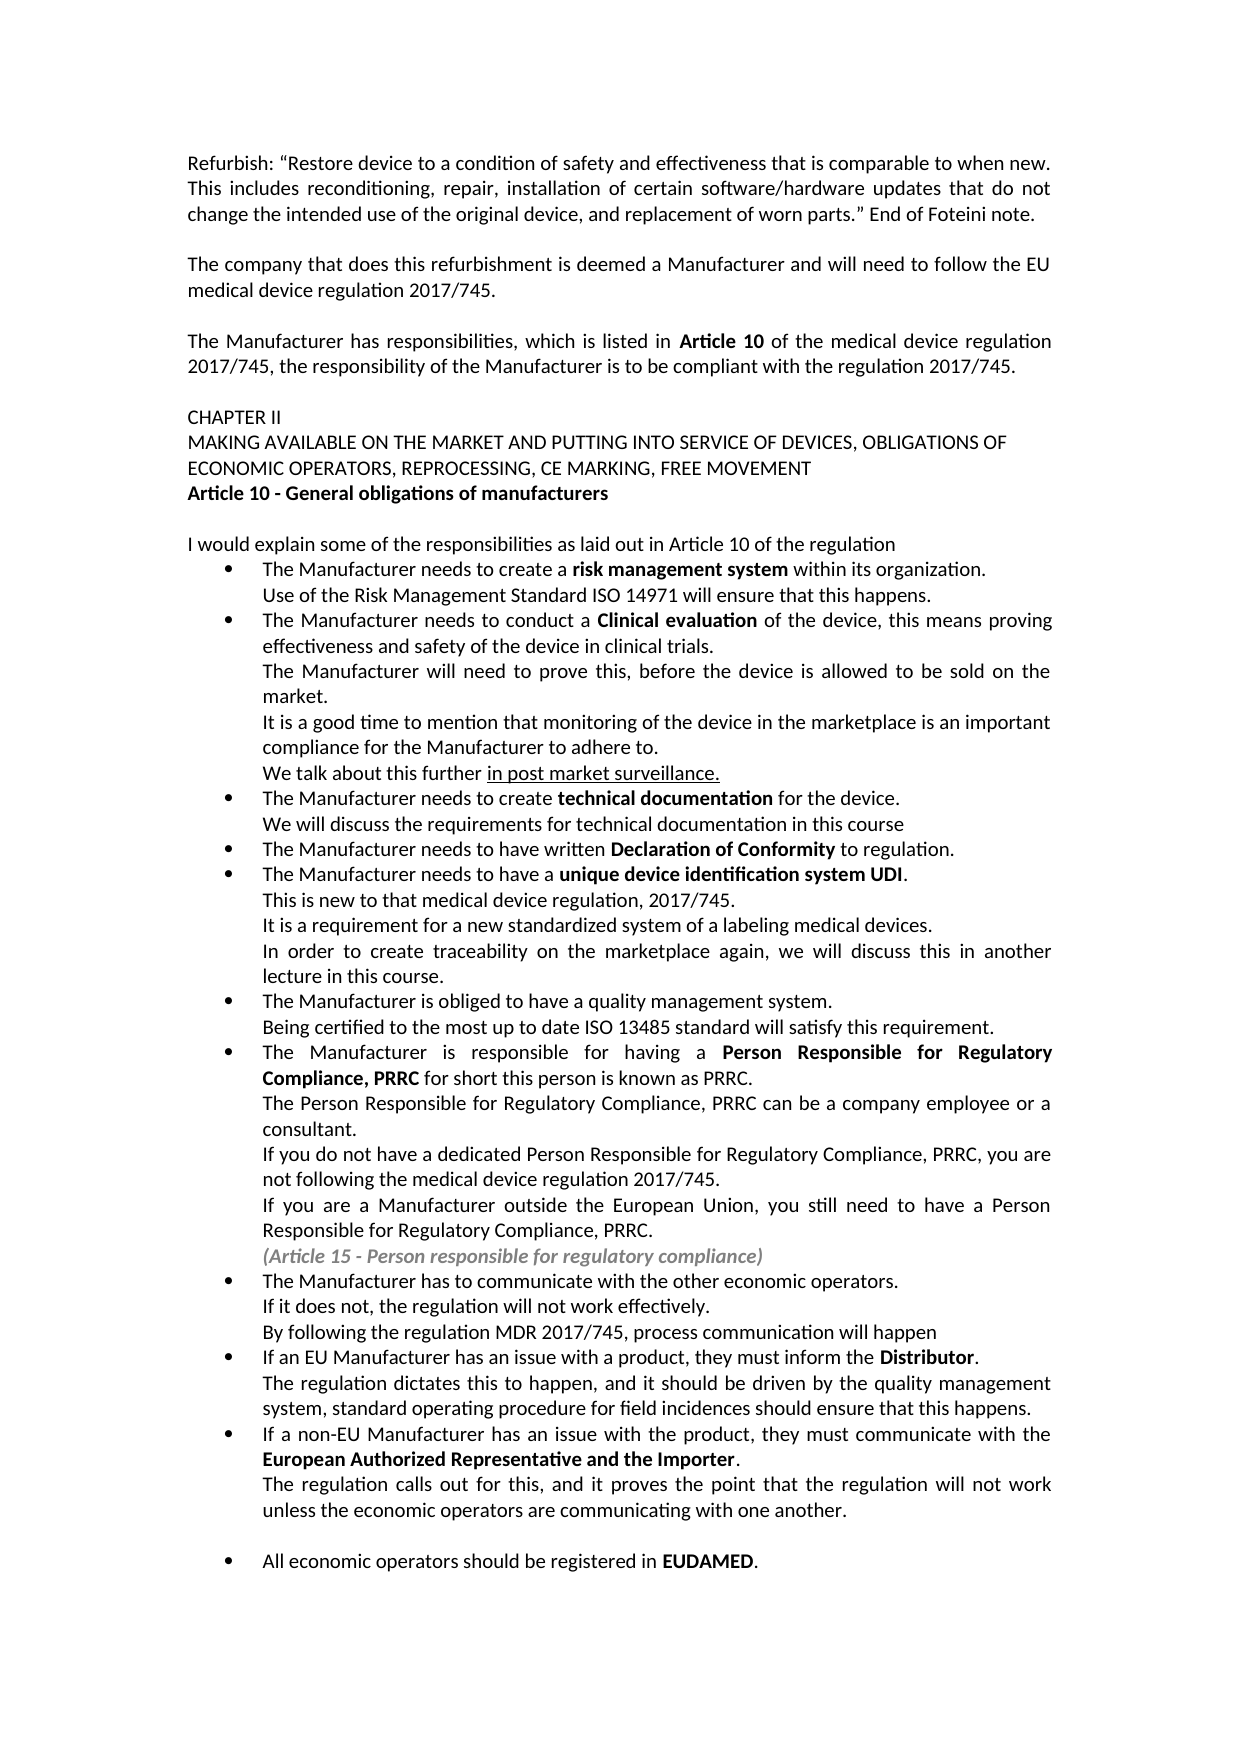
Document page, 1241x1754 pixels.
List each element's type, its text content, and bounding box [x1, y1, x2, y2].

text ECONOMIC OPERATORS, REPROCESSING, CE MARKING, FREE MOVEMENT [187, 455, 1053, 480]
text The Person Responsible for Regulatory Compliance, PRRC can be a company employee or a consultant. [262, 1090, 1053, 1141]
list The Manufacturer needs to have written Declaration of Conformity to regulation. [225, 836, 1053, 862]
text I would explain some of the responsibilities as laid out in Article 10 of the regulation [187, 531, 1053, 557]
text MAKING AVAILABLE ON THE MARKET AND PUTTING INTO SERVICE OF DEVICES, OBLIGATIONS OF [187, 429, 1053, 455]
list If it does not, the regulation will not work effectively. [262, 1294, 1053, 1319]
text We talk about this further in post market surveillance. [262, 760, 1053, 785]
list The Manufacturer needs to conduct a Clinical evaluation of the device, this means proving effectiveness and safety of the device in clinical trials. [225, 607, 1053, 658]
list By following the regulation MDR 2017/745, process communication will happen [262, 1319, 1053, 1344]
list If an EU Manufacturer has an issue with a product, they must inform the Distributor. [225, 1344, 1053, 1370]
list The Manufacturer has to communicate with the other economic operators. [225, 1268, 1053, 1294]
text We will discuss the requirements for technical documentation in this course [262, 811, 1053, 836]
text (Article 15 - Person responsible for regulatory compliance) [262, 1243, 1053, 1268]
text Refurbish: “Restore device to a condition of safety and effectiveness that is comparable to when new. This includes reconditioning, repair, installation of certain software/hardware updates that do not change the intended use of the original device, and replacement of worn parts.” End of Foteini note. [187, 150, 1053, 226]
list If a non-EU Manufacturer has an issue with the product, they must communicate with the European Authorized Representative and the Importer. [225, 1421, 1053, 1472]
text The Manufacturer has responsibilities, which is listed in Article 10 of the medical device regulation 2017/745, the responsibility of the Manufacturer is to be compliant with the regulation 2017/745. [187, 328, 1053, 379]
text If you do not have a dedicated Person Responsible for Regulatory Compliance, PRRC, you are not following the medical device regulation 2017/745. [262, 1141, 1053, 1192]
list The Manufacturer is obliged to have a quality management system. [225, 989, 1053, 1014]
list The Manufacturer is responsible for having a Person Responsible for Regulatory Compliance, PRRC for short this person is known as PRRC. [225, 1039, 1053, 1090]
list The Manufacturer needs to create technical documentation for the device. [225, 785, 1053, 811]
text Use of the Risk Management Standard ISO 14971 will ensure that this happens. [187, 582, 1053, 607]
list Being certified to the most up to date ISO 13485 standard will satisfy this requirement. [262, 1014, 1053, 1039]
text It is a good time to mention that monitoring of the device in the marketplace is an important compliance for the Manufacturer to adhere to. [262, 709, 1053, 760]
list The Manufacturer needs to create a risk management system within its organization. [225, 557, 1053, 582]
list The Manufacturer needs to have a unique device identification system UDI. [225, 862, 1053, 887]
list The Manufacturer will need to prove this, before the device is allowed to be sold on the market. [262, 658, 1053, 709]
text The company that does this refurbishment is deemed a Manufacturer and will need to follow the EU medical device regulation 2017/745. [187, 252, 1053, 302]
text This is new to that medical device regulation, 2017/745. [187, 887, 1053, 912]
text The regulation calls out for this, and it proves the point that the regulation will not work unless the economic operators are communicating with one another. [262, 1472, 1053, 1522]
text CHAPTER II [187, 404, 1053, 429]
text It is a requirement for a new standardized system of a labeling medical devices. [187, 912, 1053, 938]
text The regulation dictates this to happen, and it should be driven by the quality management system, standard operating procedure for field incidences should ensure that this happens. [262, 1370, 1053, 1421]
text If you are a Manufacturer outside the European Union, you still need to have a Person Responsible for Regulatory Compliance, PRRC. [262, 1192, 1053, 1243]
list All economic operators should be registered in EUDAMED. [225, 1548, 1053, 1573]
text In order to create traceability on the marketplace again, we will discuss this in another lecture in this course. [262, 938, 1053, 989]
text Article 10 - General obligations of manufacturers [187, 480, 1053, 506]
